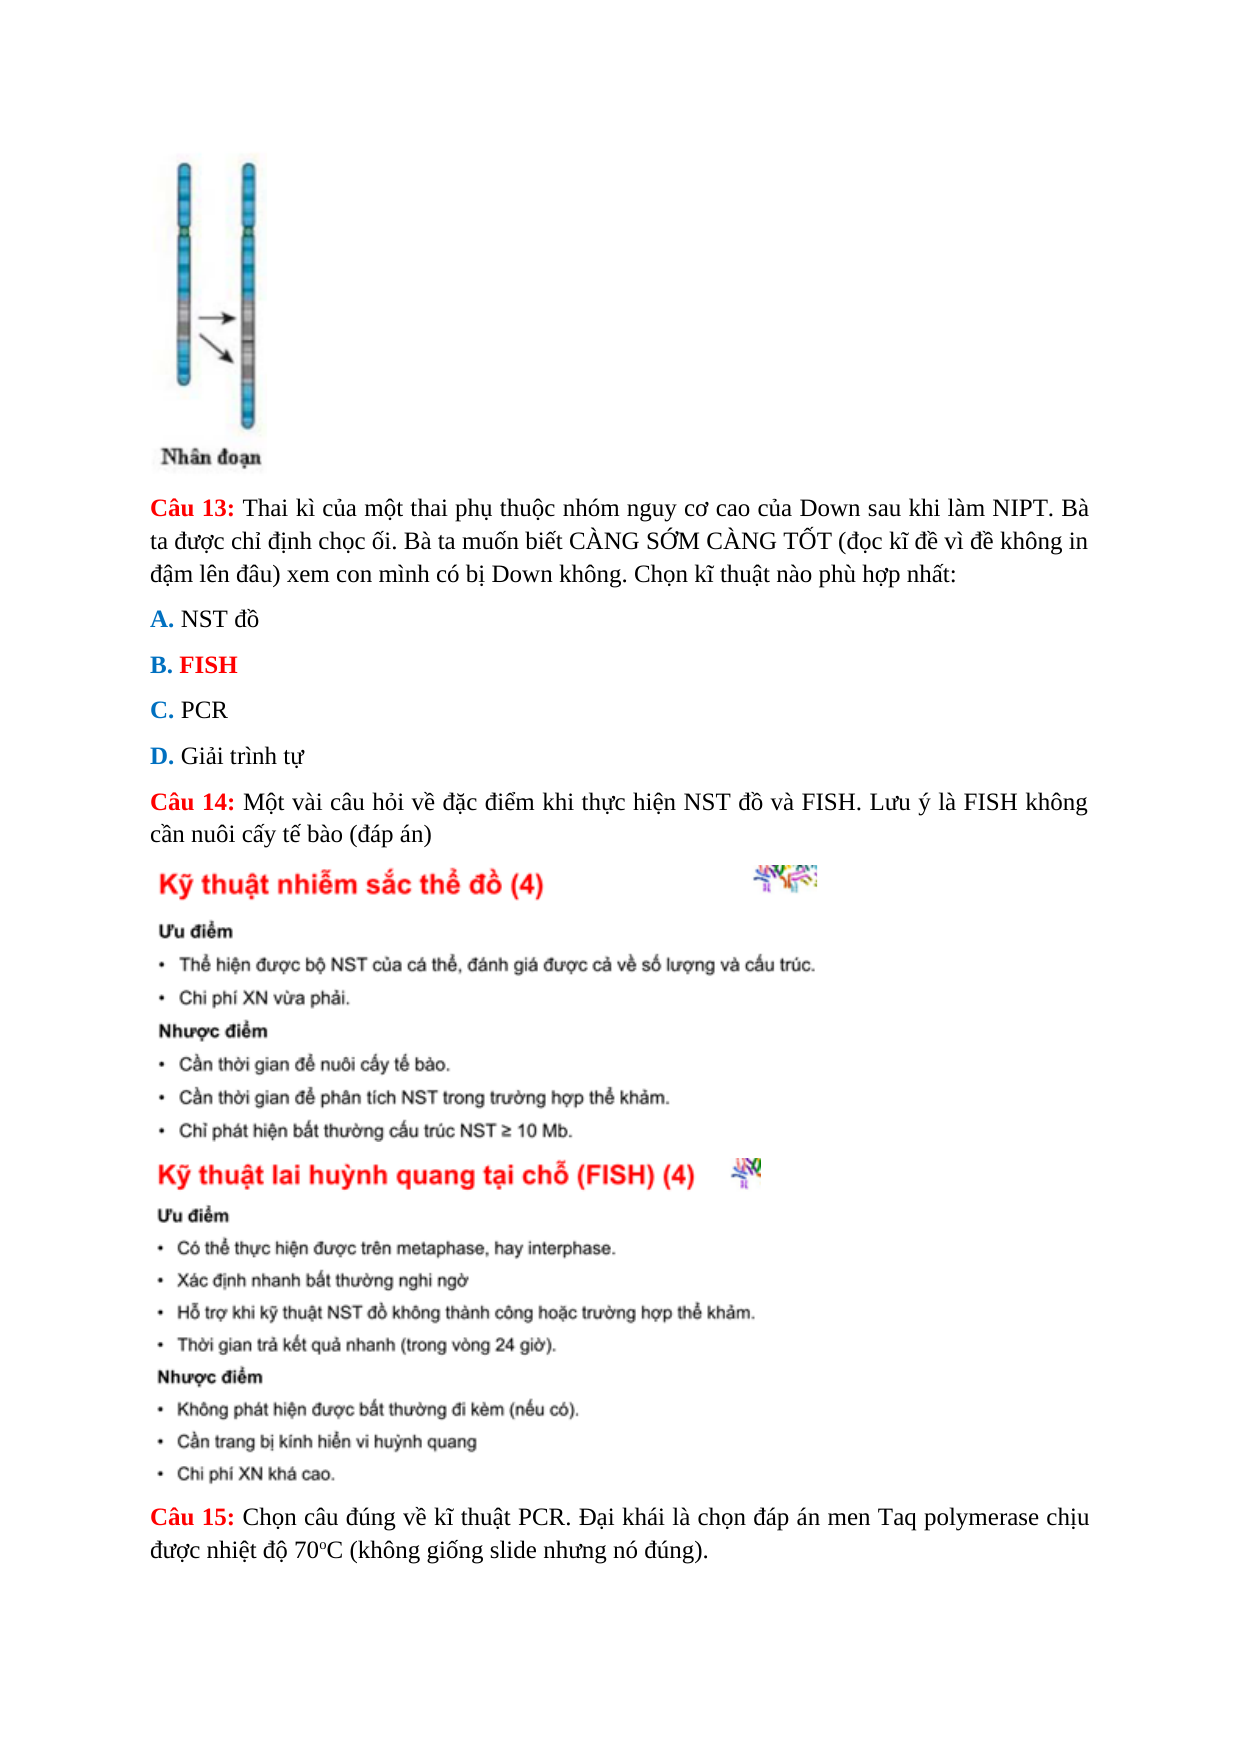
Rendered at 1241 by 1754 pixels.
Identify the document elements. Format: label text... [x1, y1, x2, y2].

text D. Giải trình tự [150, 741, 1090, 770]
text B. FISH [150, 650, 1090, 679]
text Câu 15: Chọn câu đúng về kĩ thuật PCR. Đại khái là chọn đáp án men Taq polymerase chịu được nhiệt độ 70oC (không giống slide nhưng nó đúng). [150, 1502, 1090, 1564]
picture [150, 1158, 761, 1487]
picture [150, 865, 818, 1142]
text Câu 13: Thai kì của một thai phụ thuộc nhóm nguy cơ cao của Down sau khi làm NIPT. Bà ta được chỉ định chọc ối. Bà ta muốn biết CÀNG SỚM CÀNG TỐT (đọc kĩ đề vì đề không in đậm lên đâu) xem con mình có bị Down không. Chọn kĩ thuật nào phù hợp nhất: [150, 493, 1090, 588]
text C. PCR [150, 696, 1090, 724]
picture [150, 150, 268, 477]
text Câu 14: Một vài câu hỏi về đặc điểm khi thực hiện NST đồ và FISH. Lưu ý là FISH không cần nuôi cấy tế bào (đáp án) [150, 787, 1090, 848]
text A. NST đồ [150, 604, 1090, 633]
